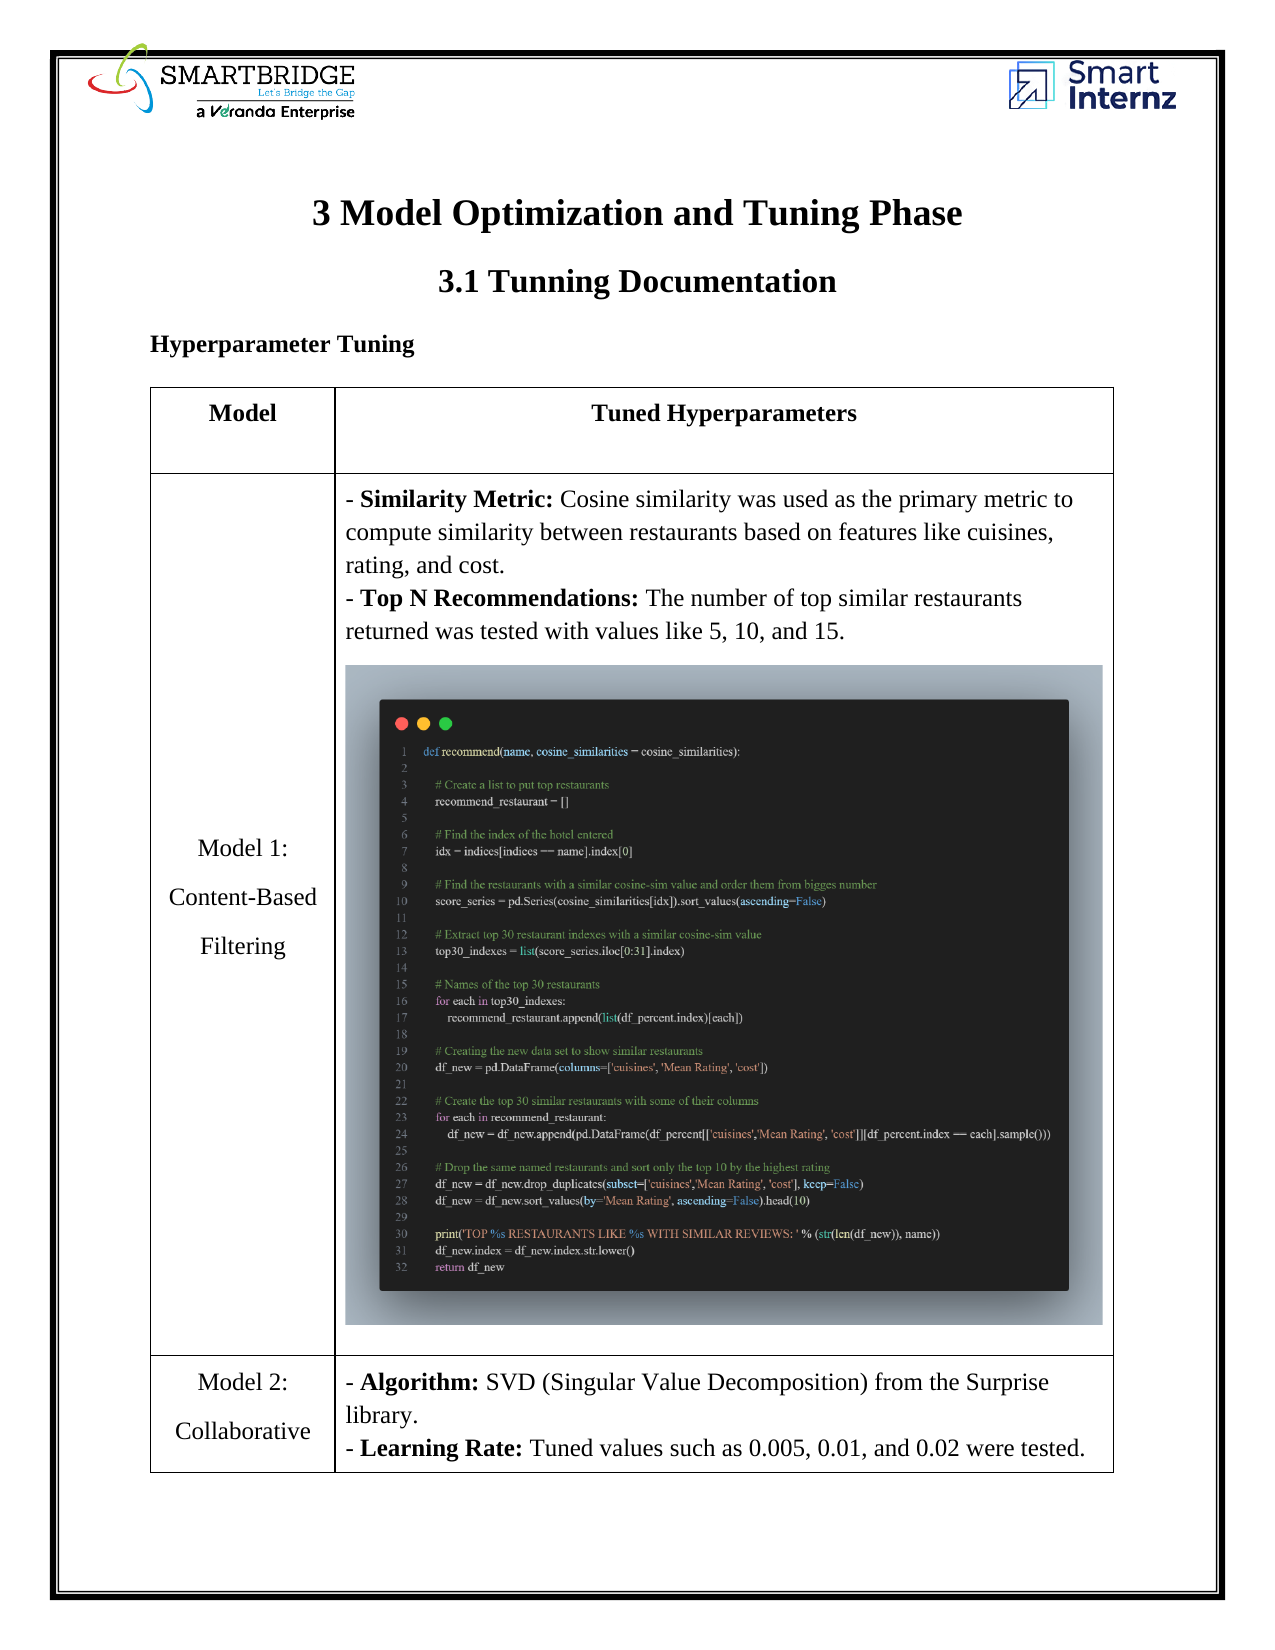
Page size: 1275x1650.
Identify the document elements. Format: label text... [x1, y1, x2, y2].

subtitle Tunning Documentation [438, 262, 1200, 300]
table_cell - Similarity Metric: Cosine similarity was used as the primary metric to compute similarity between restaurants based on features like cuisines, rating, and cost. - Top N Recommendations: The number of top similar restaurants returned was tested with values like 5, 10, and 15. [336, 474, 1113, 1355]
picture [345, 665, 1103, 1325]
text Hyperparameter Tuning [150, 329, 1200, 358]
subtitle Model Optimization and Tuning Phase [150, 190, 1125, 233]
table_cell Model 1: Content-Based Filtering [151, 474, 334, 1355]
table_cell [151, 1356, 334, 1472]
picture [1009, 60, 1176, 109]
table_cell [336, 1356, 1113, 1472]
picture [87, 43, 355, 120]
table_header Tuned Hyperparameters [336, 388, 1113, 473]
table_header Model [151, 388, 334, 473]
